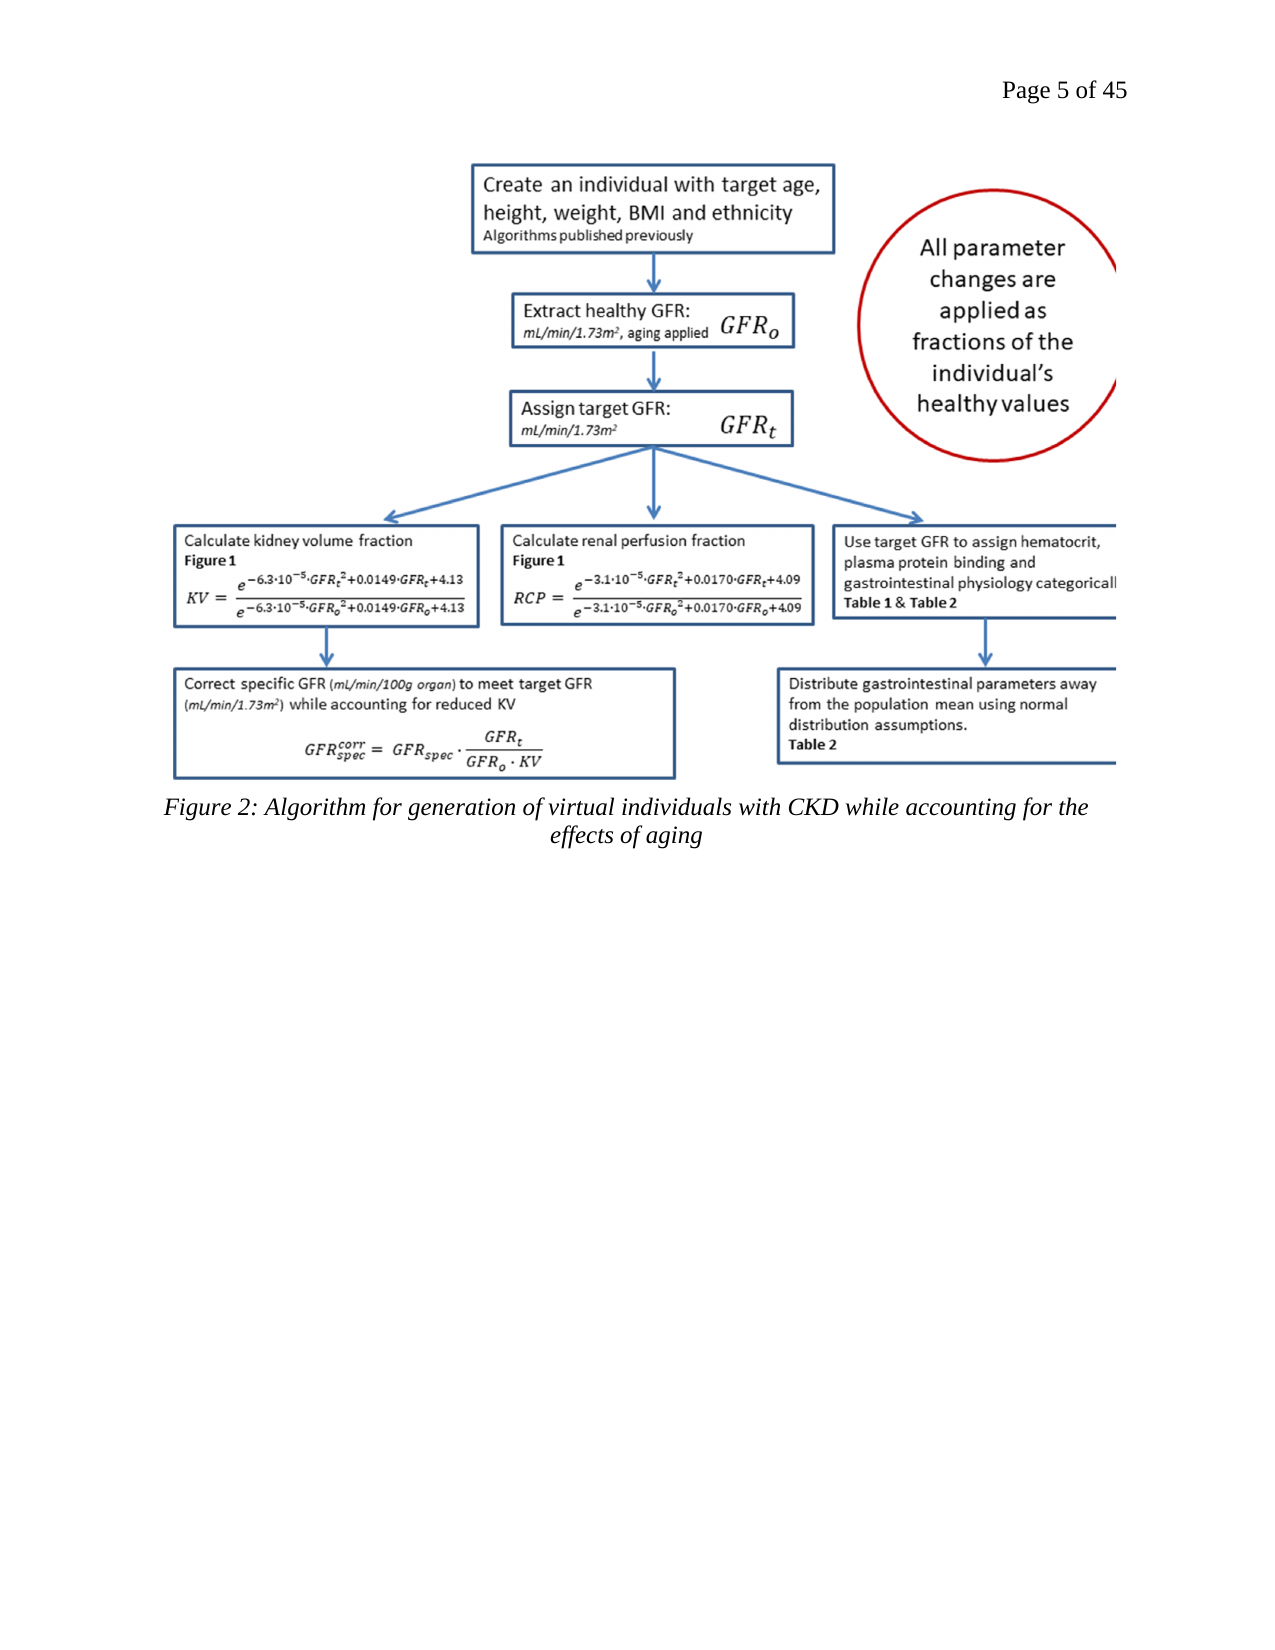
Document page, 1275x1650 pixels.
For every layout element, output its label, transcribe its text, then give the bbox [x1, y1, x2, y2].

table_header [136, 148, 1116, 788]
table_cell Figure 2: Algorithm for generation of virtual individuals with CKD while accounting for the effects of aging [136, 788, 1116, 853]
picture [166, 151, 1117, 785]
